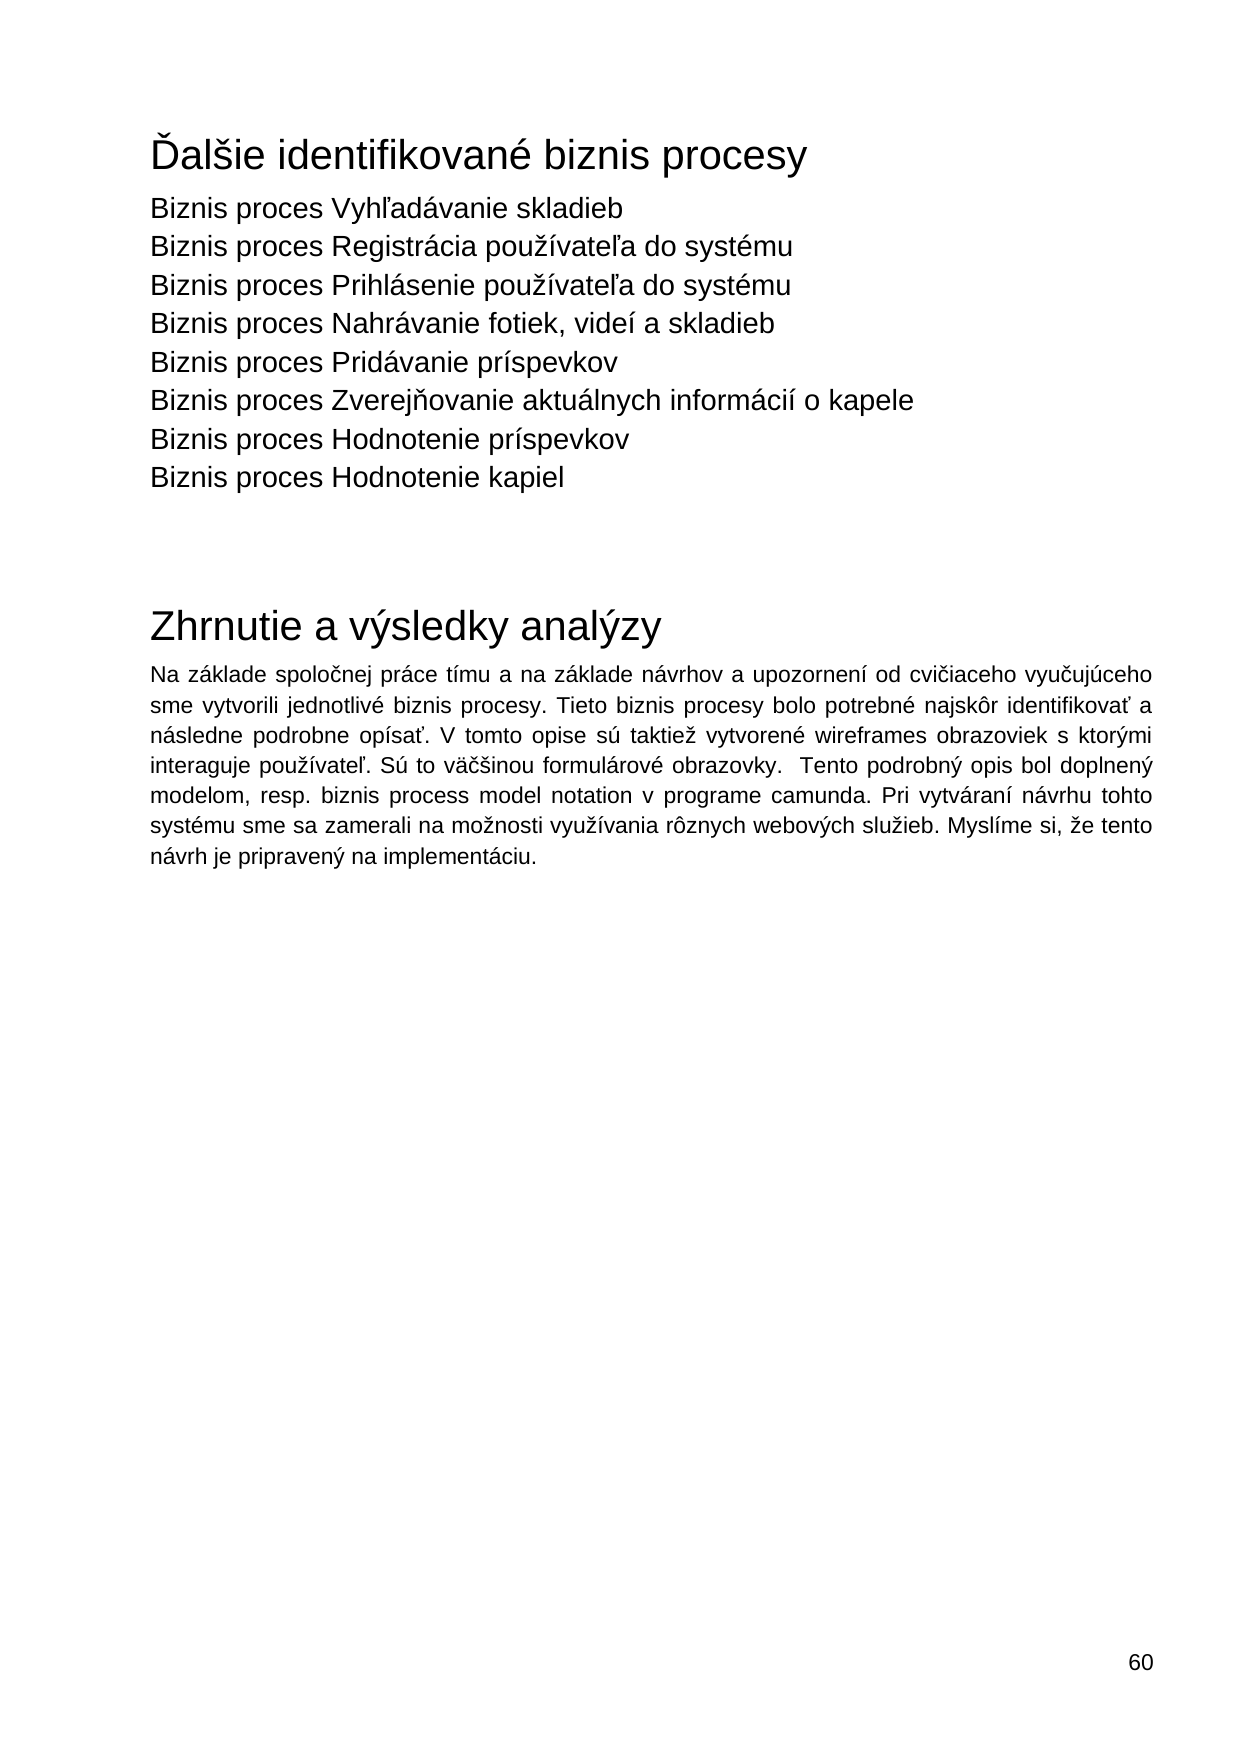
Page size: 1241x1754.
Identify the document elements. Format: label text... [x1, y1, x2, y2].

text Biznis proces Hodnotenie kapiel [150, 460, 1153, 494]
text Biznis proces Pridávanie príspevkov [150, 345, 1153, 378]
subtitle Ďalšie identifikované biznis procesy [150, 130, 1153, 178]
text Na základe spoločnej práce tímu a na základe návrhov a upozornení od cvičiaceho vyučujúceho sme vytvorili jednotlivé biznis procesy. Tieto biznis procesy bolo potrebné najskôr identifikovať a následne podrobne opísať. V tomto opise sú taktiež vytvorené wireframes obrazoviek s ktorými interaguje používateľ. Sú to väčšinou formulárové obrazovky. Tento podrobný opis bol doplnený modelom, resp. biznis process model notation v programe camunda. Pri vytváraní návrhu tohto systému sme sa zamerali na možnosti využívania rôznych webových služieb. Myslíme si, že tento návrh je pripravený na implementáciu. [150, 661, 1153, 869]
subtitle Zhrnutie a výsledky analýzy [150, 601, 1153, 649]
text Biznis proces Zverejňovanie aktuálnych informácií o kapele [150, 383, 1153, 417]
text Biznis proces Registrácia používateľa do systému [150, 229, 1153, 263]
text Biznis proces Hodnotenie príspevkov [150, 422, 1153, 455]
text Biznis proces Vyhľadávanie skladieb [150, 191, 1153, 224]
text Biznis proces Nahrávanie fotiek, videí a skladieb [150, 306, 1153, 340]
text Biznis proces Prihlásenie používateľa do systému [150, 268, 1153, 301]
